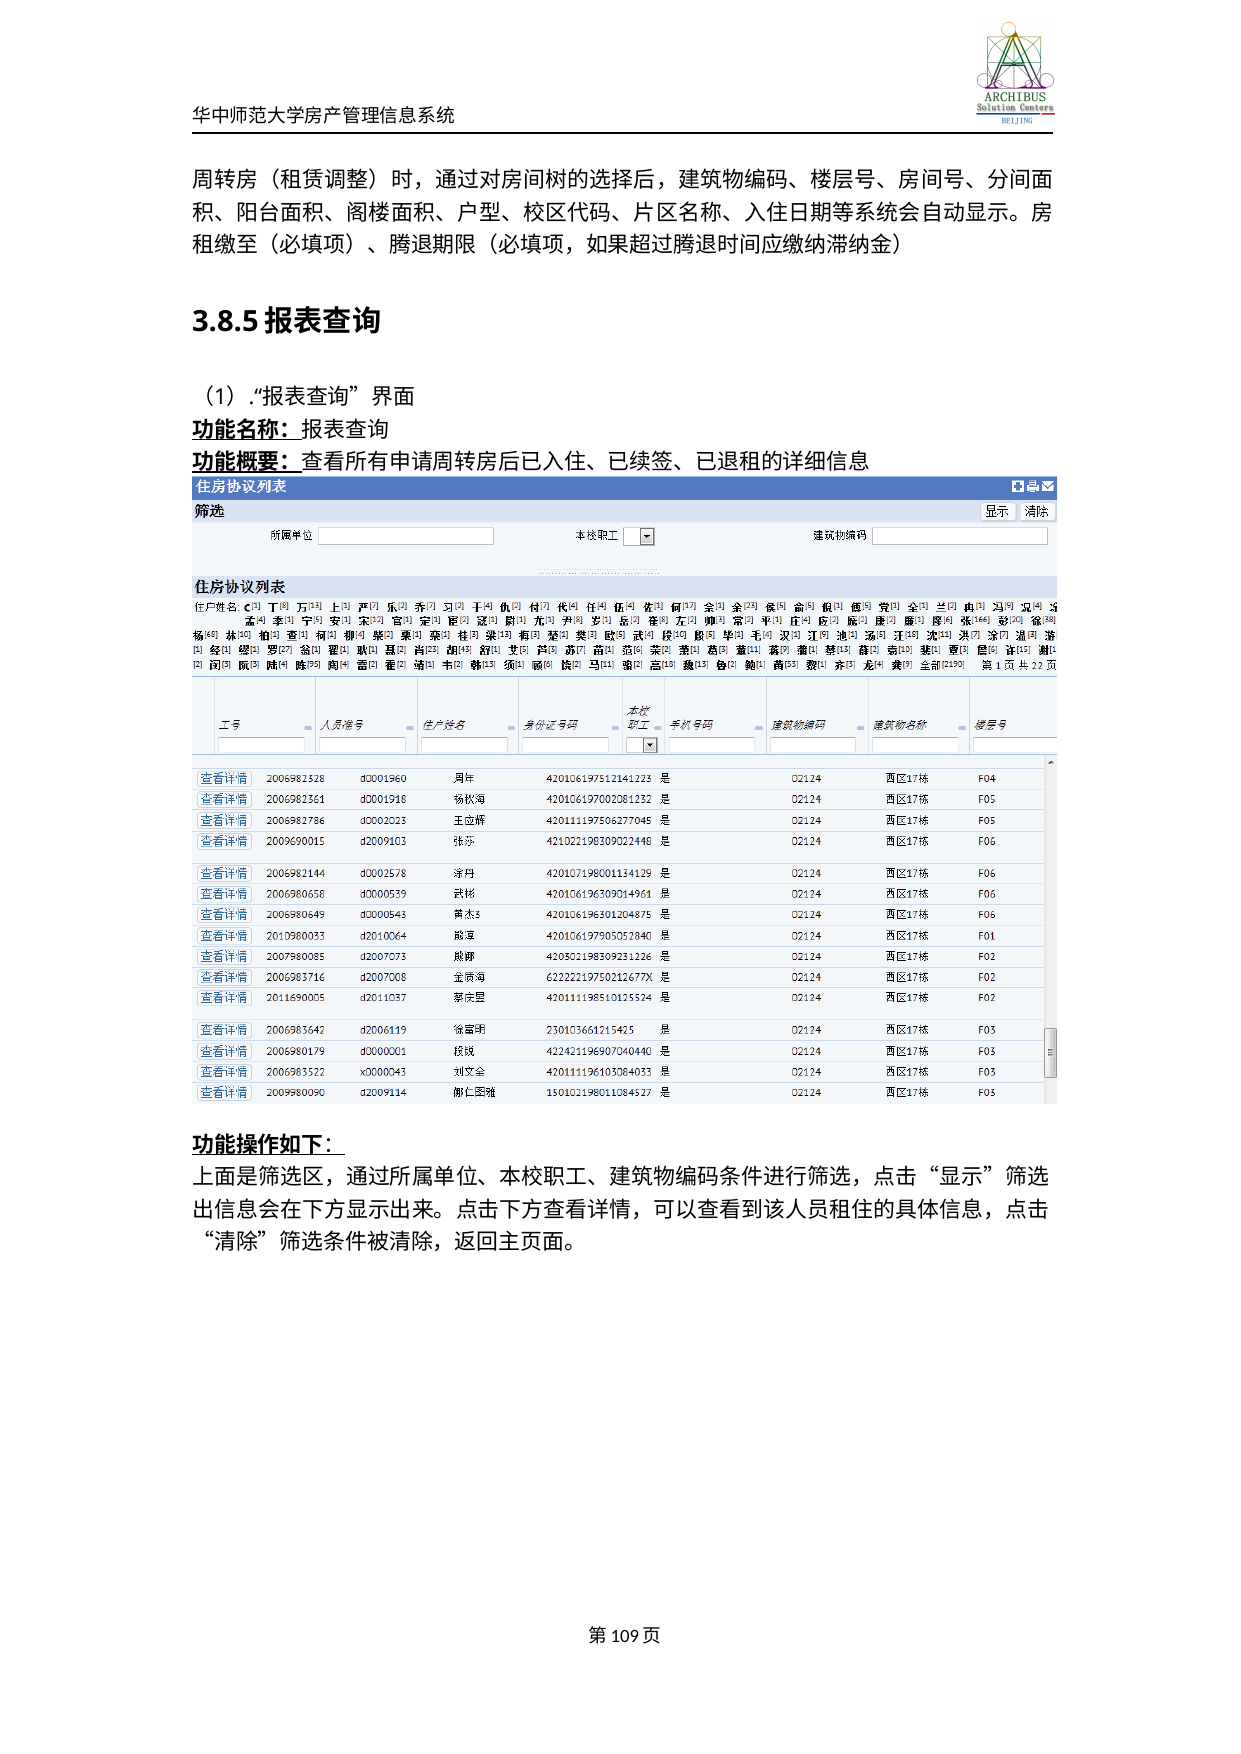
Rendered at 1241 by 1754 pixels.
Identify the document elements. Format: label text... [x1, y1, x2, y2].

text 功能概要：查看所有申请周转房后已入住、已续签、已退租的详细信息 [192, 444, 1053, 476]
text 功能操作如下： [192, 1126, 1050, 1159]
subtitle 3.8.5报表查询 [192, 287, 1053, 352]
text 上面是筛选区，通过所属单位、本校职工、建筑物编码条件进行筛选，点击“显示”筛选出信息会在下方显示出来。点击下方查看详情，可以查看到该人员租住的具体信息，点击“清除”筛选条件被清除，返回主页面。 [192, 1159, 1050, 1256]
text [192, 162, 1053, 259]
text 功能名称：报表查询 [192, 411, 1050, 444]
picture [192, 476, 1058, 1104]
picture [976, 22, 1055, 126]
text （1）.“报表查询”界面 [192, 379, 1053, 411]
